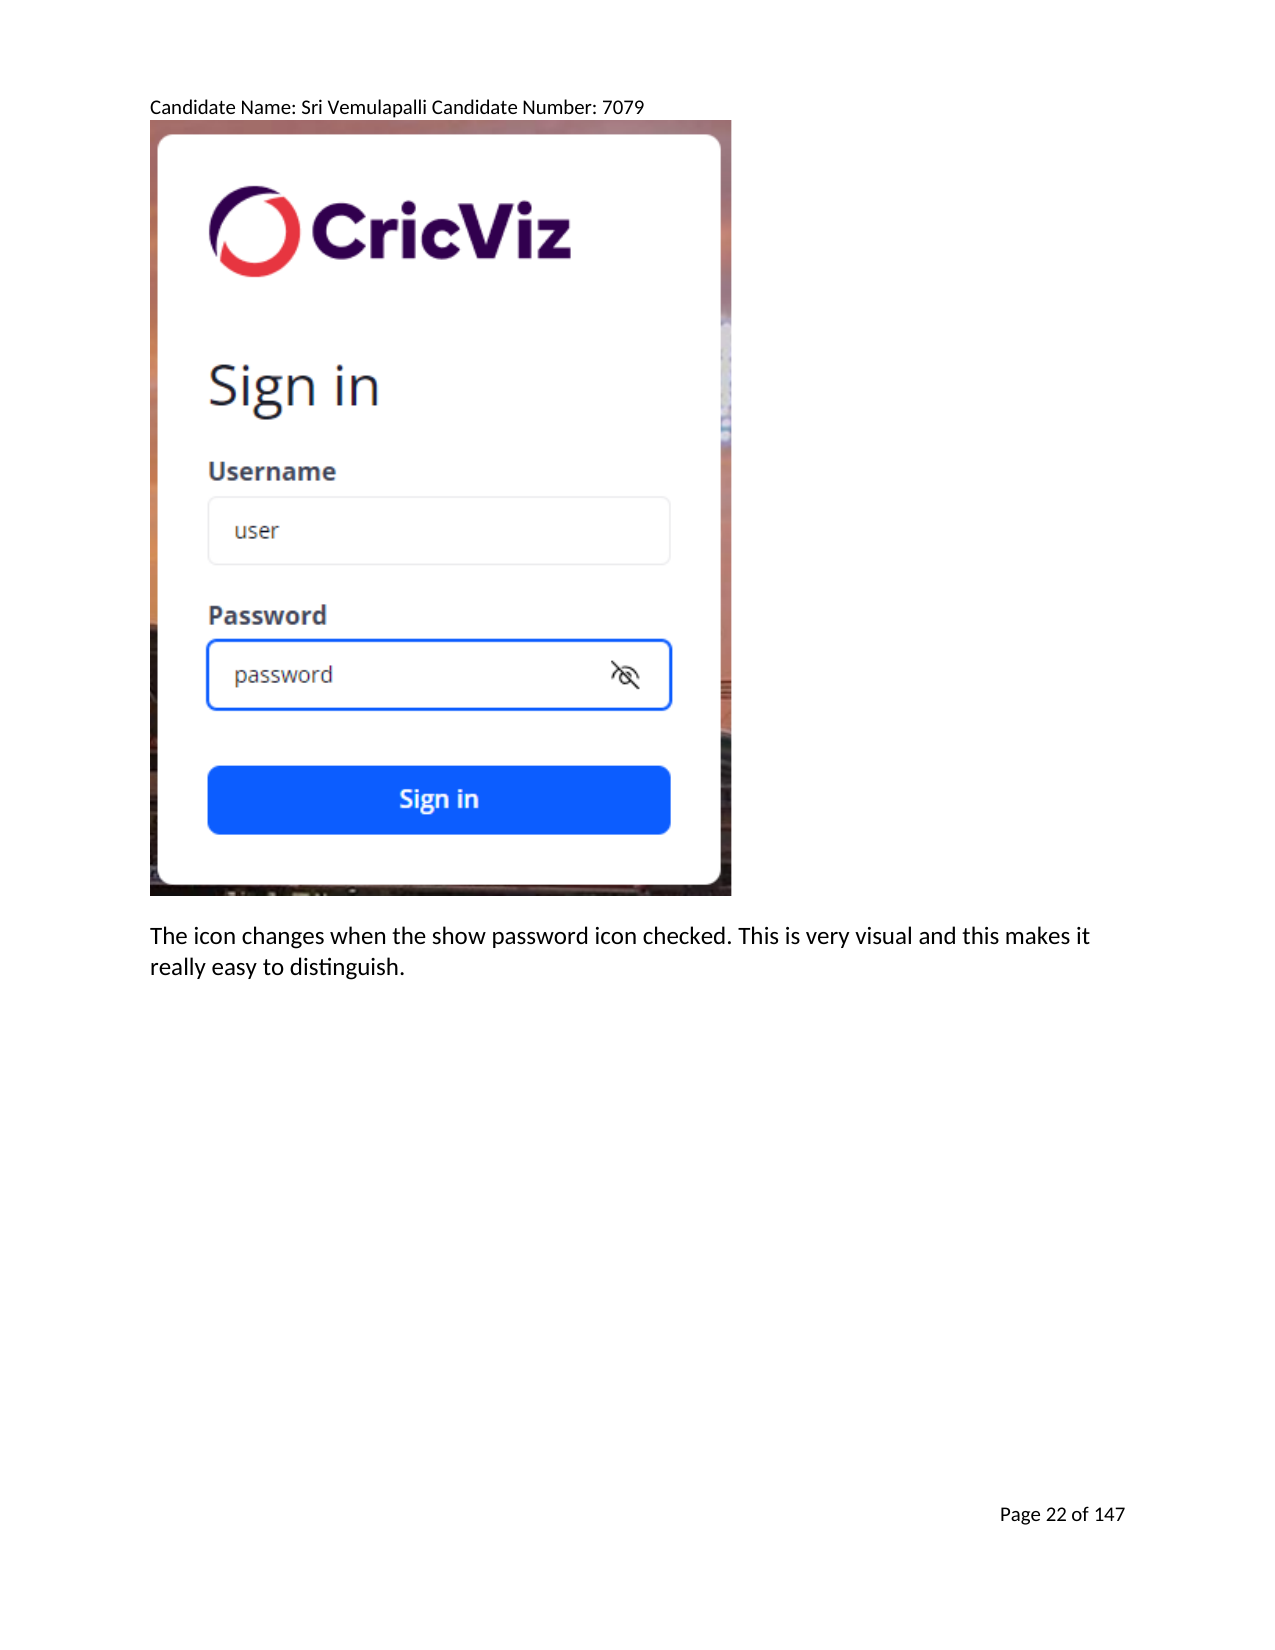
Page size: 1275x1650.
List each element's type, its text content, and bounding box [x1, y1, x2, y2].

picture [150, 120, 732, 896]
text The icon changes when the show password icon checked. This is very visual and this makes it really easy to distinguish. [150, 920, 1125, 981]
